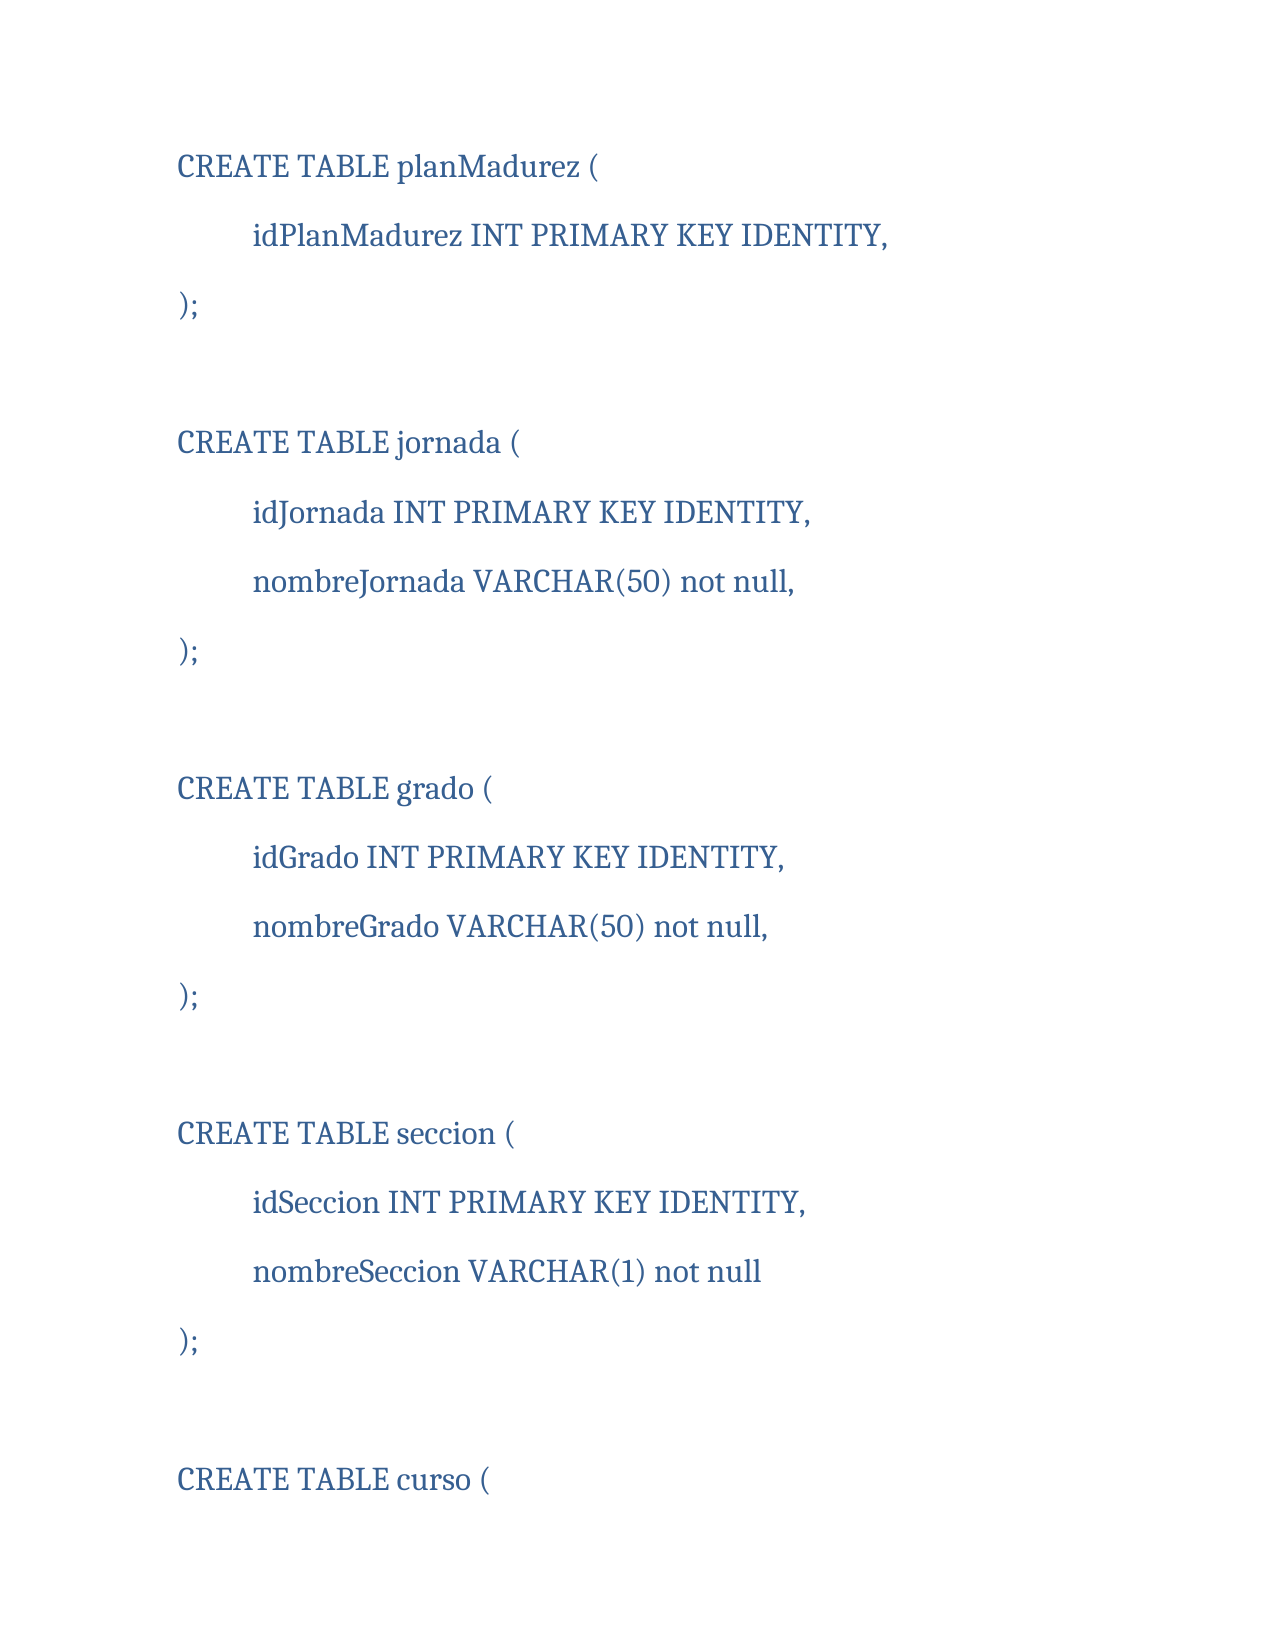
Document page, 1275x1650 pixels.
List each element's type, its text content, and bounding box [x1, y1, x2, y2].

subtitle nombreJornada VARCHAR(50) not null, [177, 562, 1098, 600]
subtitle idGrado INT PRIMARY KEY IDENTITY, [177, 838, 1098, 877]
subtitle nombreGrado VARCHAR(50) not null, [177, 907, 1098, 946]
subtitle CREATE TABLE jornada ( [177, 424, 1098, 462]
subtitle ); [177, 631, 1098, 669]
subtitle CREATE TABLE grado ( [177, 769, 1098, 808]
subtitle ); [177, 286, 1098, 324]
subtitle CREATE TABLE curso ( [177, 1460, 1098, 1498]
subtitle idPlanMadurez INT PRIMARY KEY IDENTITY, [177, 217, 1098, 255]
subtitle CREATE TABLE seccion ( [177, 1114, 1098, 1153]
subtitle idSeccion INT PRIMARY KEY IDENTITY, [177, 1184, 1098, 1222]
subtitle nombreSeccion VARCHAR(1) not null [177, 1253, 1098, 1291]
subtitle CREATE TABLE planMadurez ( [177, 148, 1098, 186]
subtitle ); [177, 1322, 1098, 1360]
subtitle idJornada INT PRIMARY KEY IDENTITY, [177, 493, 1098, 531]
subtitle ); [177, 976, 1098, 1015]
